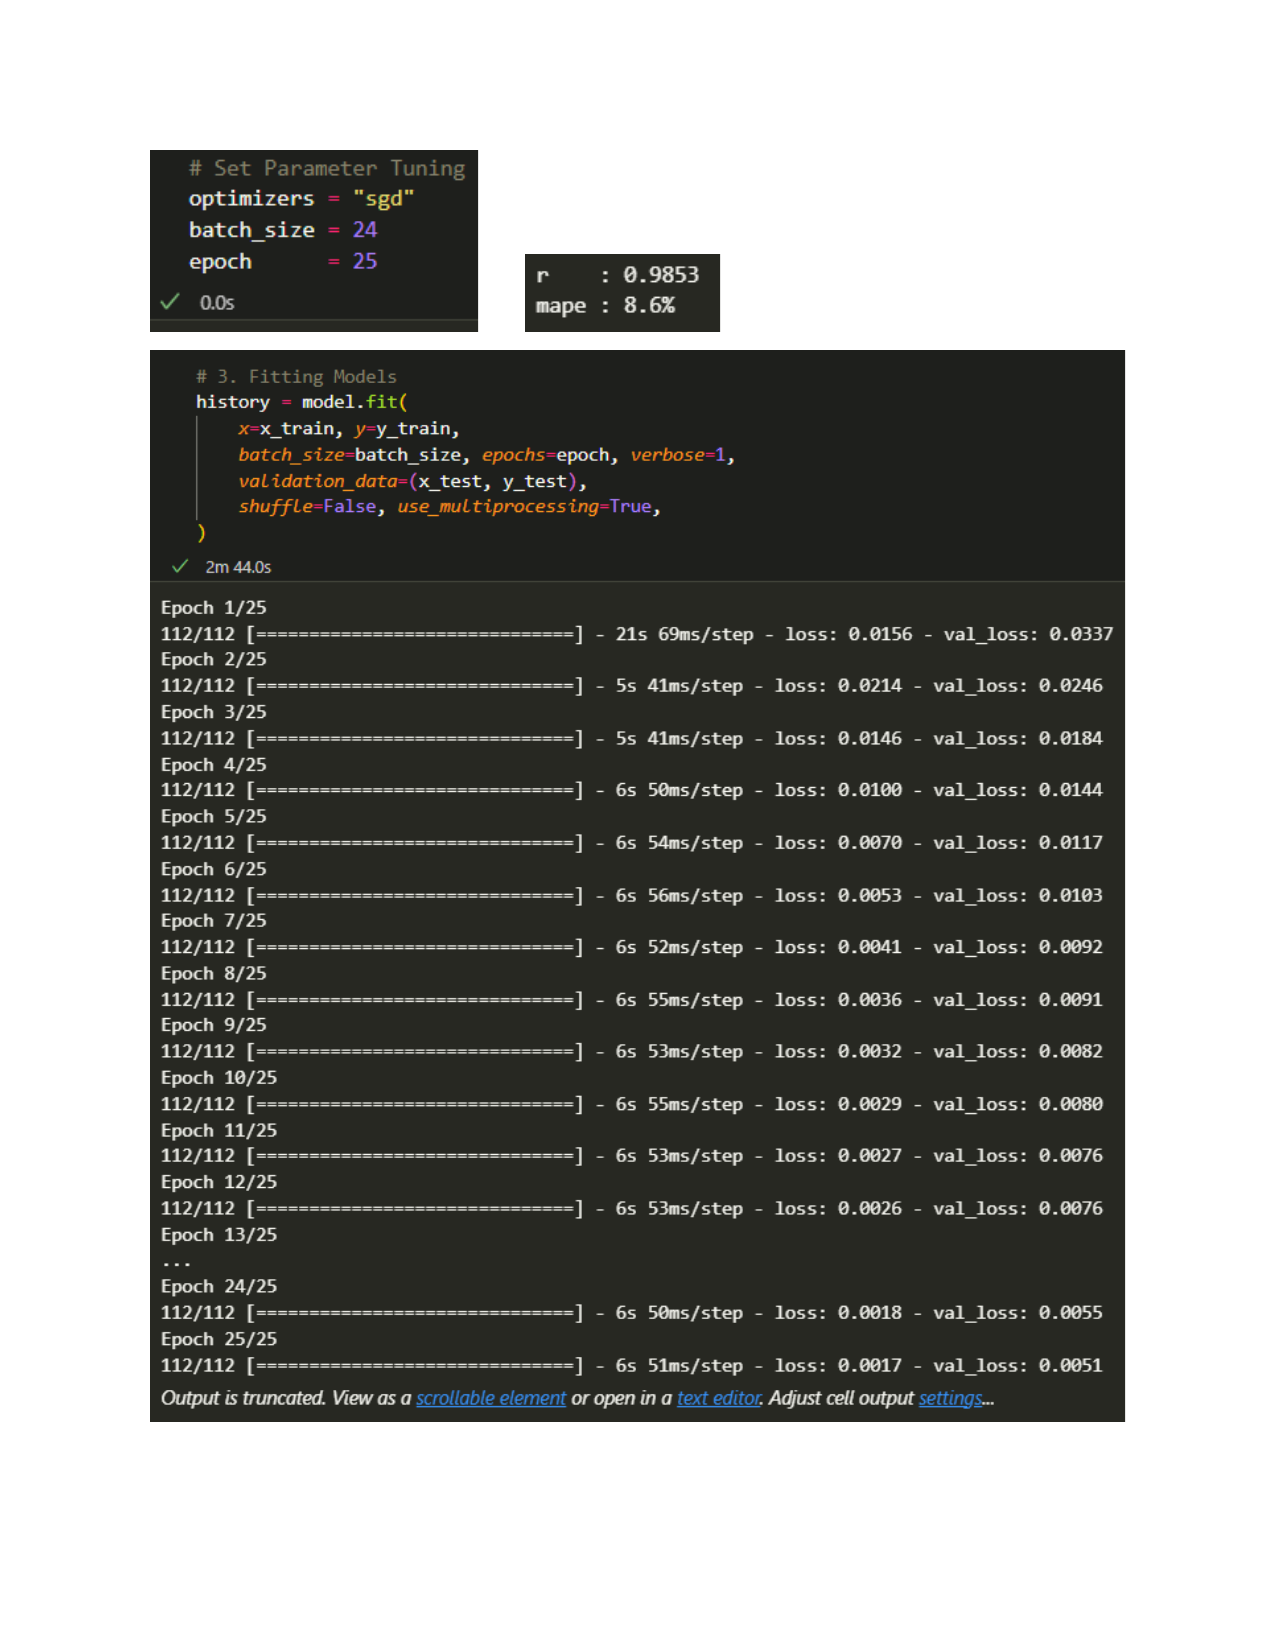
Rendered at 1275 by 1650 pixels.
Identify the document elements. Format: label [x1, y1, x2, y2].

picture [525, 254, 721, 332]
picture [150, 150, 479, 332]
picture [150, 350, 1125, 1422]
